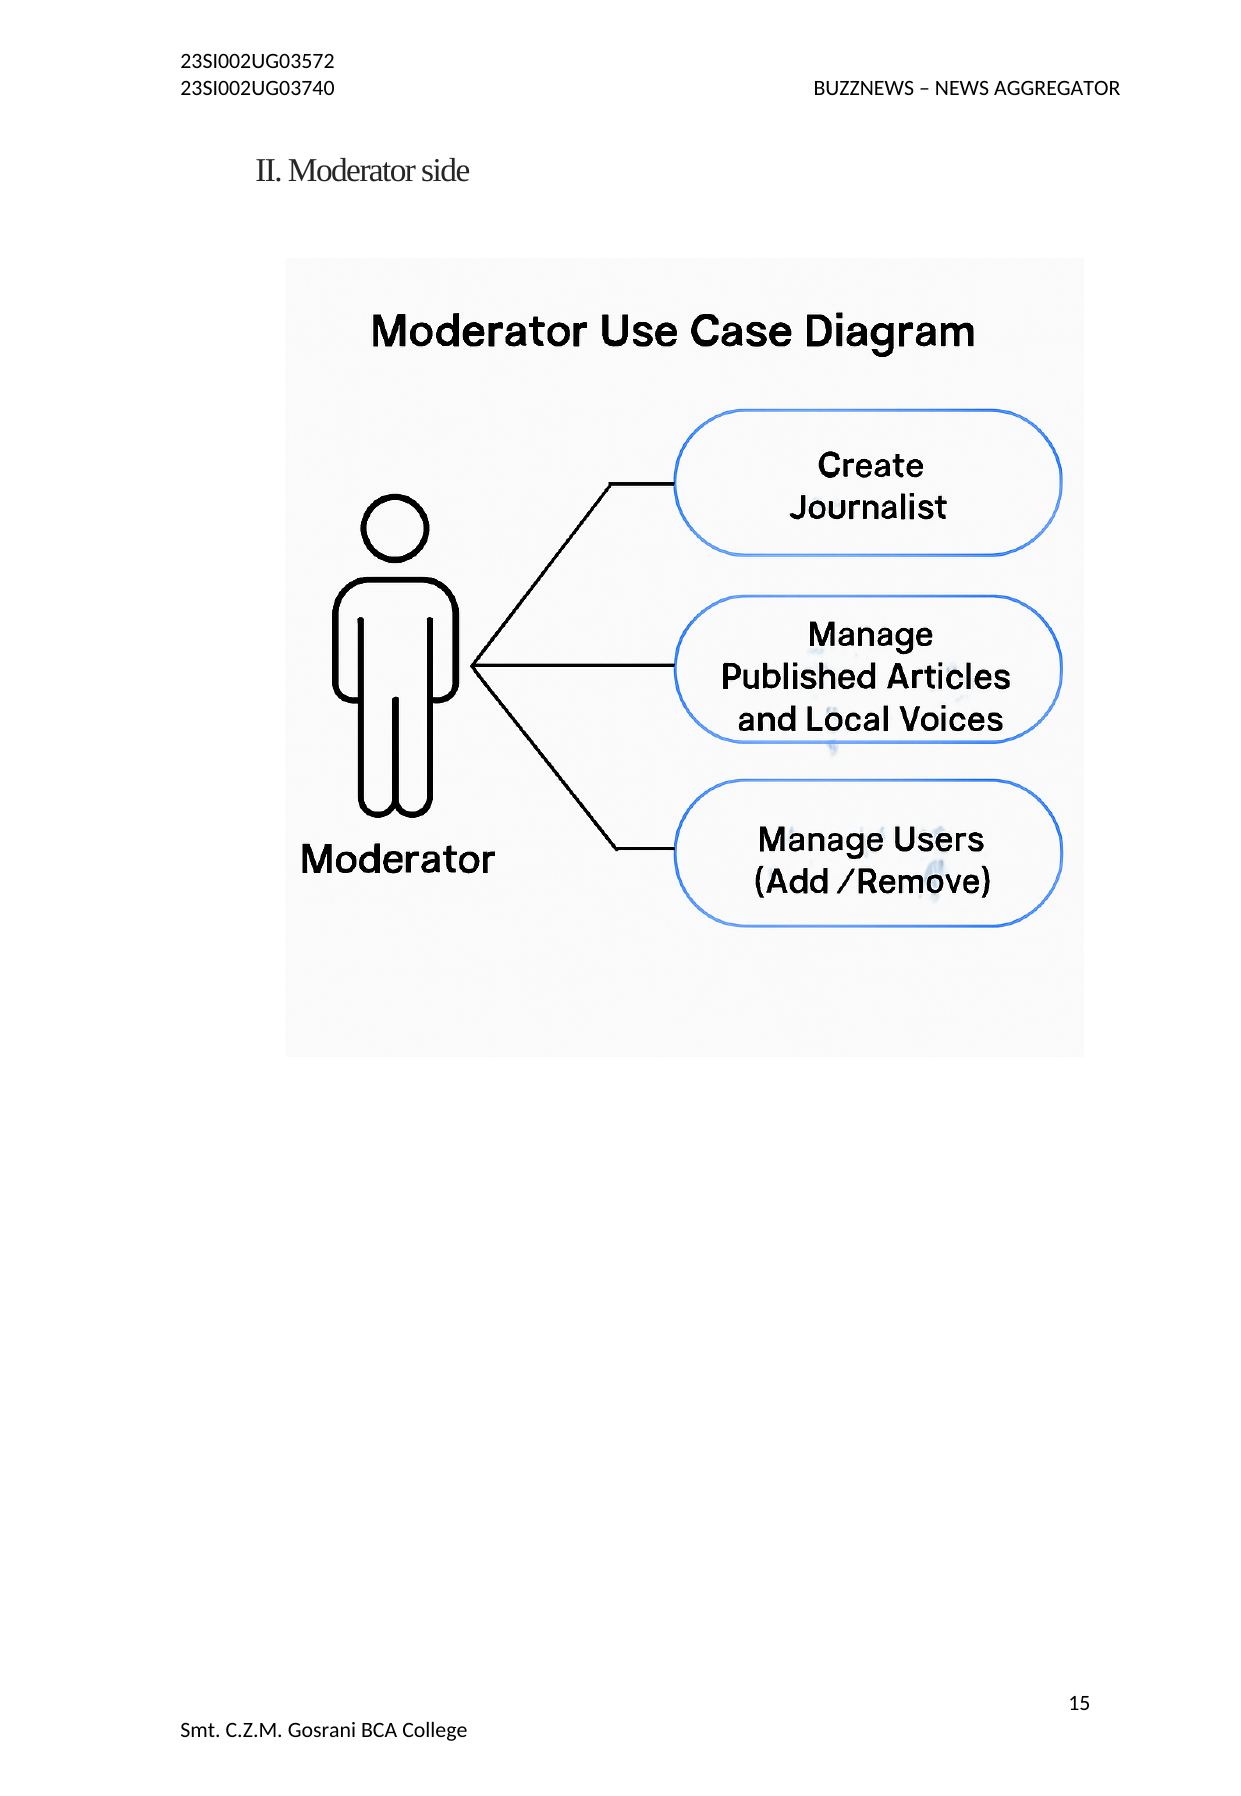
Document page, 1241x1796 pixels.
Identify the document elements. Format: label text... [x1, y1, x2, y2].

text II. Moderator side [180, 150, 1090, 188]
picture [285, 258, 1084, 1057]
